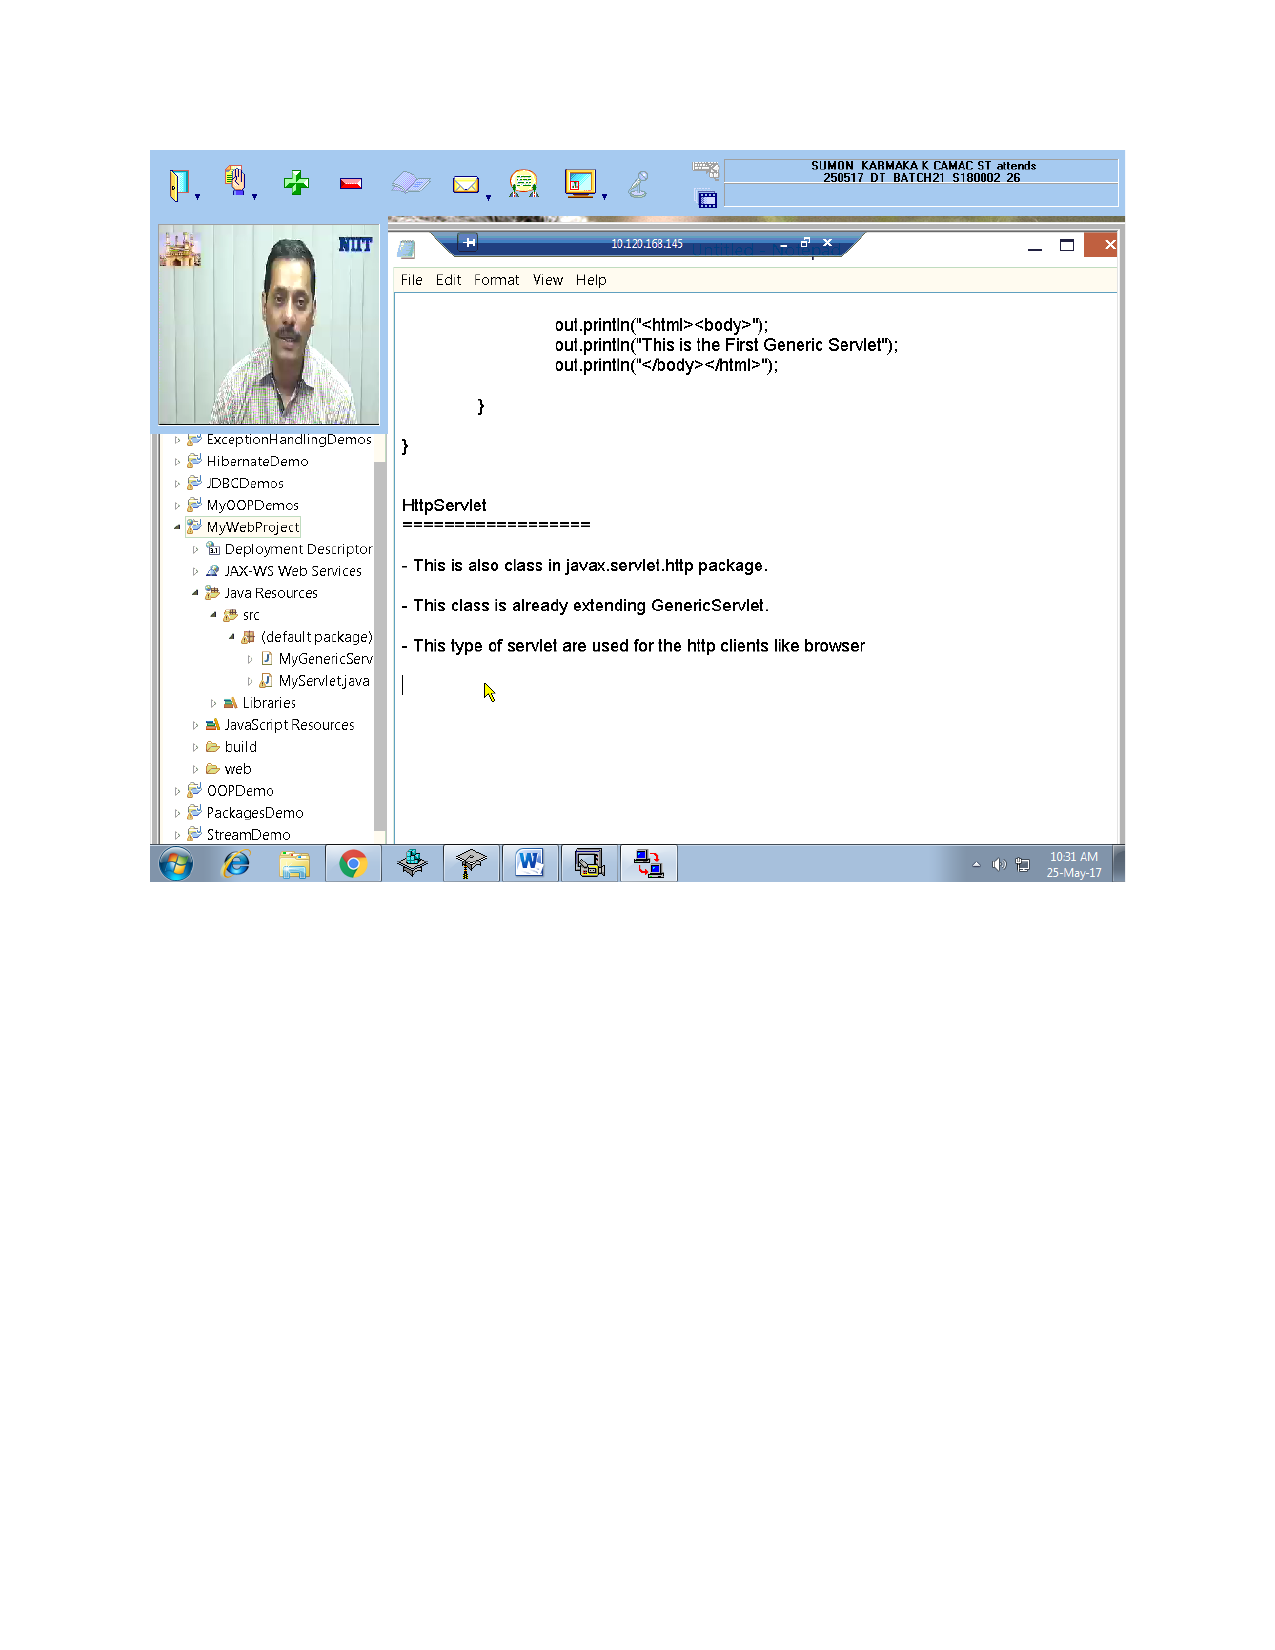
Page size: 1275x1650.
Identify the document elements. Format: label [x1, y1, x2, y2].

picture [150, 150, 1125, 882]
